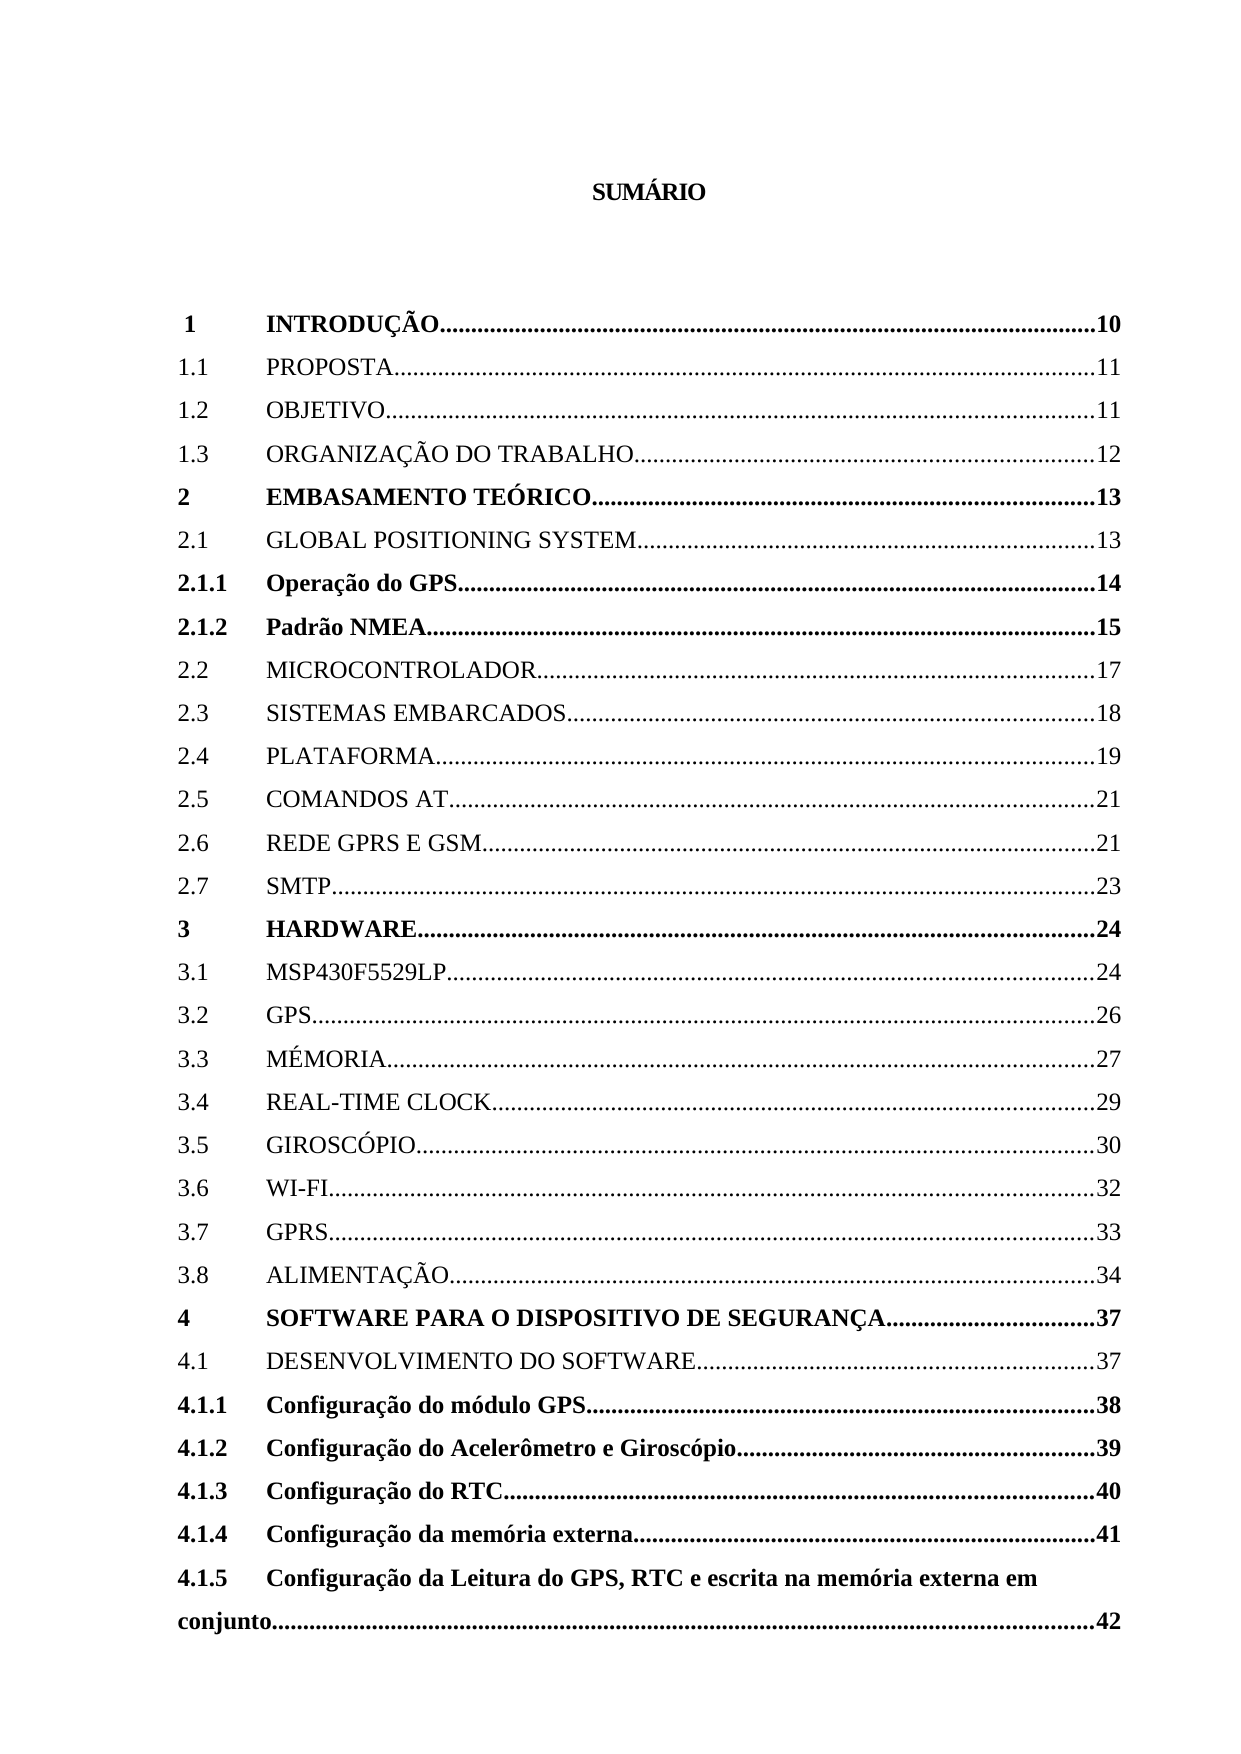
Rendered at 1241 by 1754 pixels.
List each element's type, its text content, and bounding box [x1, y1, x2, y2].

text 4.1.1 Configuração do módulo GPS 38 [177, 1390, 1122, 1418]
text 1.1 Proposta 11 [177, 352, 1122, 381]
text 3.4 Real-Time Clock 29 [177, 1087, 1122, 1116]
text 3.3 Mémoria 27 [177, 1044, 1122, 1073]
text 2.7 SMTP 23 [177, 871, 1122, 900]
text 3.5 Giroscópio 30 [177, 1130, 1122, 1159]
text 1 INTRODUÇÃO 10 [177, 309, 1122, 338]
text 4.1 Desenvolvimento do Software 37 [177, 1346, 1122, 1375]
text 3.8 Alimentação 34 [177, 1260, 1122, 1289]
text 2 EMBASAMENTO TEÓRICO 13 [177, 482, 1122, 511]
text 3.2 GPS 26 [177, 1001, 1122, 1029]
text 3.6 Wi-Fi 32 [177, 1173, 1122, 1202]
text 4.1.4 Configuração da memória externa 41 [177, 1519, 1122, 1548]
text 4.1.2 Configuração do Acelerômetro e Giroscópio 39 [177, 1433, 1122, 1462]
text 2.1.2 Padrão NMEA 15 [177, 612, 1122, 640]
text 2.1 Global Positioning System 13 [177, 525, 1122, 554]
text 4.1.5 Configuração da Leitura do GPS, RTC e escrita na memória externa em conjunto 42 [177, 1563, 1122, 1634]
text 2.3 Sistemas embarcados 18 [177, 698, 1122, 727]
text 3.7 GPRS 33 [177, 1217, 1122, 1246]
text 3 HARDWARE 24 [177, 914, 1122, 943]
text 2.1.1 Operação do GPS 14 [177, 568, 1122, 597]
text 1.3 ORGANIZAÇÃO DO TRABALHO 12 [177, 439, 1122, 467]
text 4 SOFTWARE PARA o dispositivo de segurança 37 [177, 1303, 1122, 1332]
text 3.1 MSP430F5529LP 24 [177, 957, 1122, 986]
text 2.6 Rede GPRS e GSM 21 [177, 828, 1122, 856]
text 4.1.3 Configuração do RTC 40 [177, 1476, 1122, 1505]
text 1.2 OBJETIVO 11 [177, 395, 1122, 424]
title Sumário [177, 177, 1122, 206]
text 2.2 Microcontrolador 17 [177, 655, 1122, 683]
text 2.5 Comandos AT 21 [177, 784, 1122, 813]
text 2.4 PLATAFORMA 19 [177, 741, 1122, 770]
